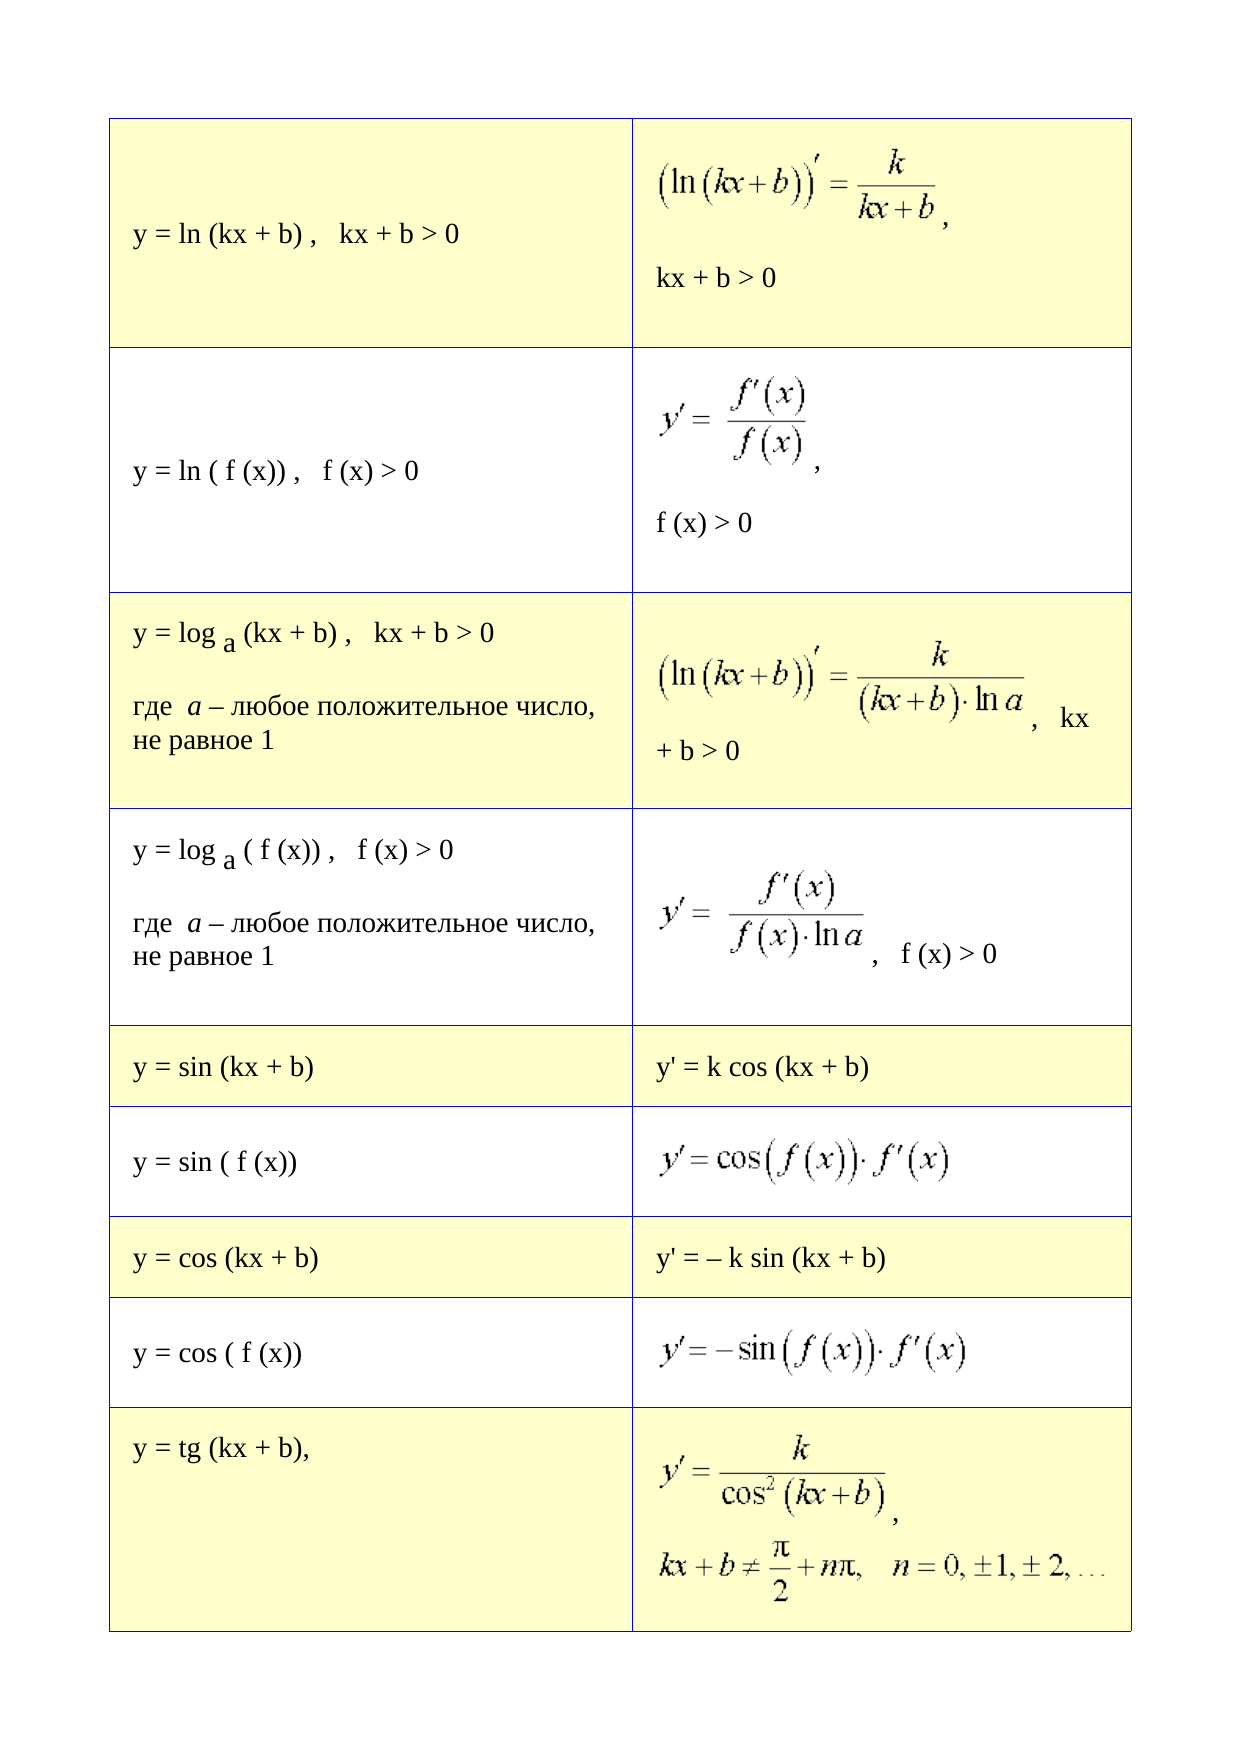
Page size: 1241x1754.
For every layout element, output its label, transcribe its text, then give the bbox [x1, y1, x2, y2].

table_cell [633, 1298, 1131, 1407]
table_cell y' = k cos (kx + b) [633, 1026, 1131, 1106]
table_cell y = cos (kx + b) [110, 1217, 632, 1297]
picture [655, 142, 942, 225]
table_cell , f (x) > 0 [633, 809, 1131, 1025]
picture [655, 371, 814, 470]
picture [655, 1430, 892, 1522]
picture [655, 864, 872, 963]
table_cell , [633, 1408, 1131, 1631]
table_cell , f (x) > 0 [633, 348, 1131, 592]
table_cell y = sin ( f (x)) [110, 1107, 632, 1216]
picture [655, 1320, 970, 1384]
table_cell y' = – k sin (kx + b) [633, 1217, 1131, 1297]
table_cell , kx + b > 0 [633, 119, 1131, 347]
table_cell [633, 1107, 1131, 1216]
table_cell , kx + b > 0 [633, 593, 1131, 808]
table_cell y = log a (kx + b) , kx + b > 0 где a – любое положительное число, не равное 1 [110, 593, 632, 808]
table_cell y = ln (kx + b) , kx + b > 0 [110, 119, 632, 347]
table_cell y = ln ( f (x)) , f (x) > 0 [110, 348, 632, 592]
picture [655, 633, 1031, 728]
table_cell y = log a ( f (x)) , f (x) > 0 где a – любое положительное число, не равное 1 [110, 809, 632, 1025]
picture [655, 1527, 1114, 1608]
table_cell y = cos ( f (x)) [110, 1298, 632, 1407]
picture [655, 1130, 953, 1193]
table_cell y = sin (kx + b) [110, 1026, 632, 1106]
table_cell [110, 1408, 632, 1631]
